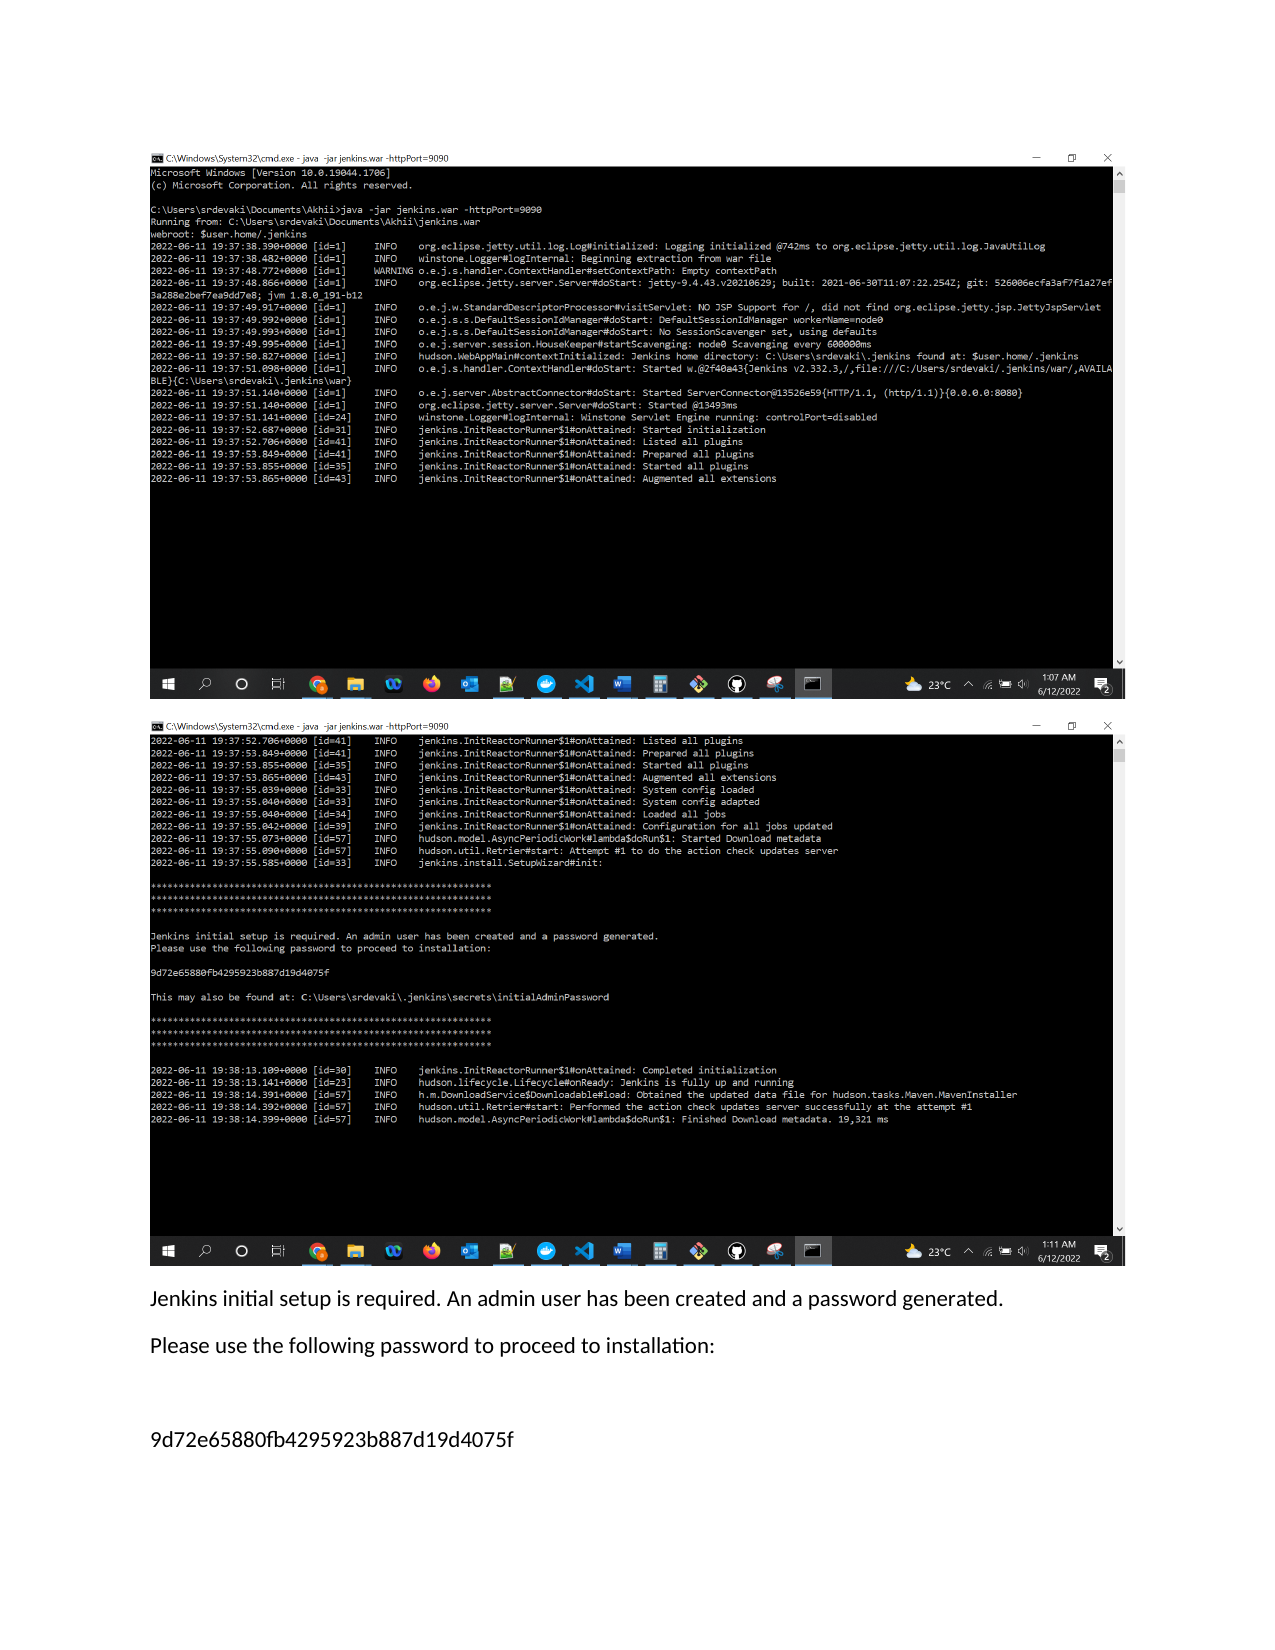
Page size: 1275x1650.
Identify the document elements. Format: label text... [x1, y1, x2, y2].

picture [150, 717, 1125, 1266]
picture [150, 150, 1125, 699]
text Jenkins initial setup is required. An admin user has been created and a password generated. [150, 1284, 1125, 1313]
text Please use the following password to proceed to installation: [150, 1331, 1125, 1359]
text 9d72e65880fb4295923b887d19d4075f [150, 1425, 1125, 1453]
